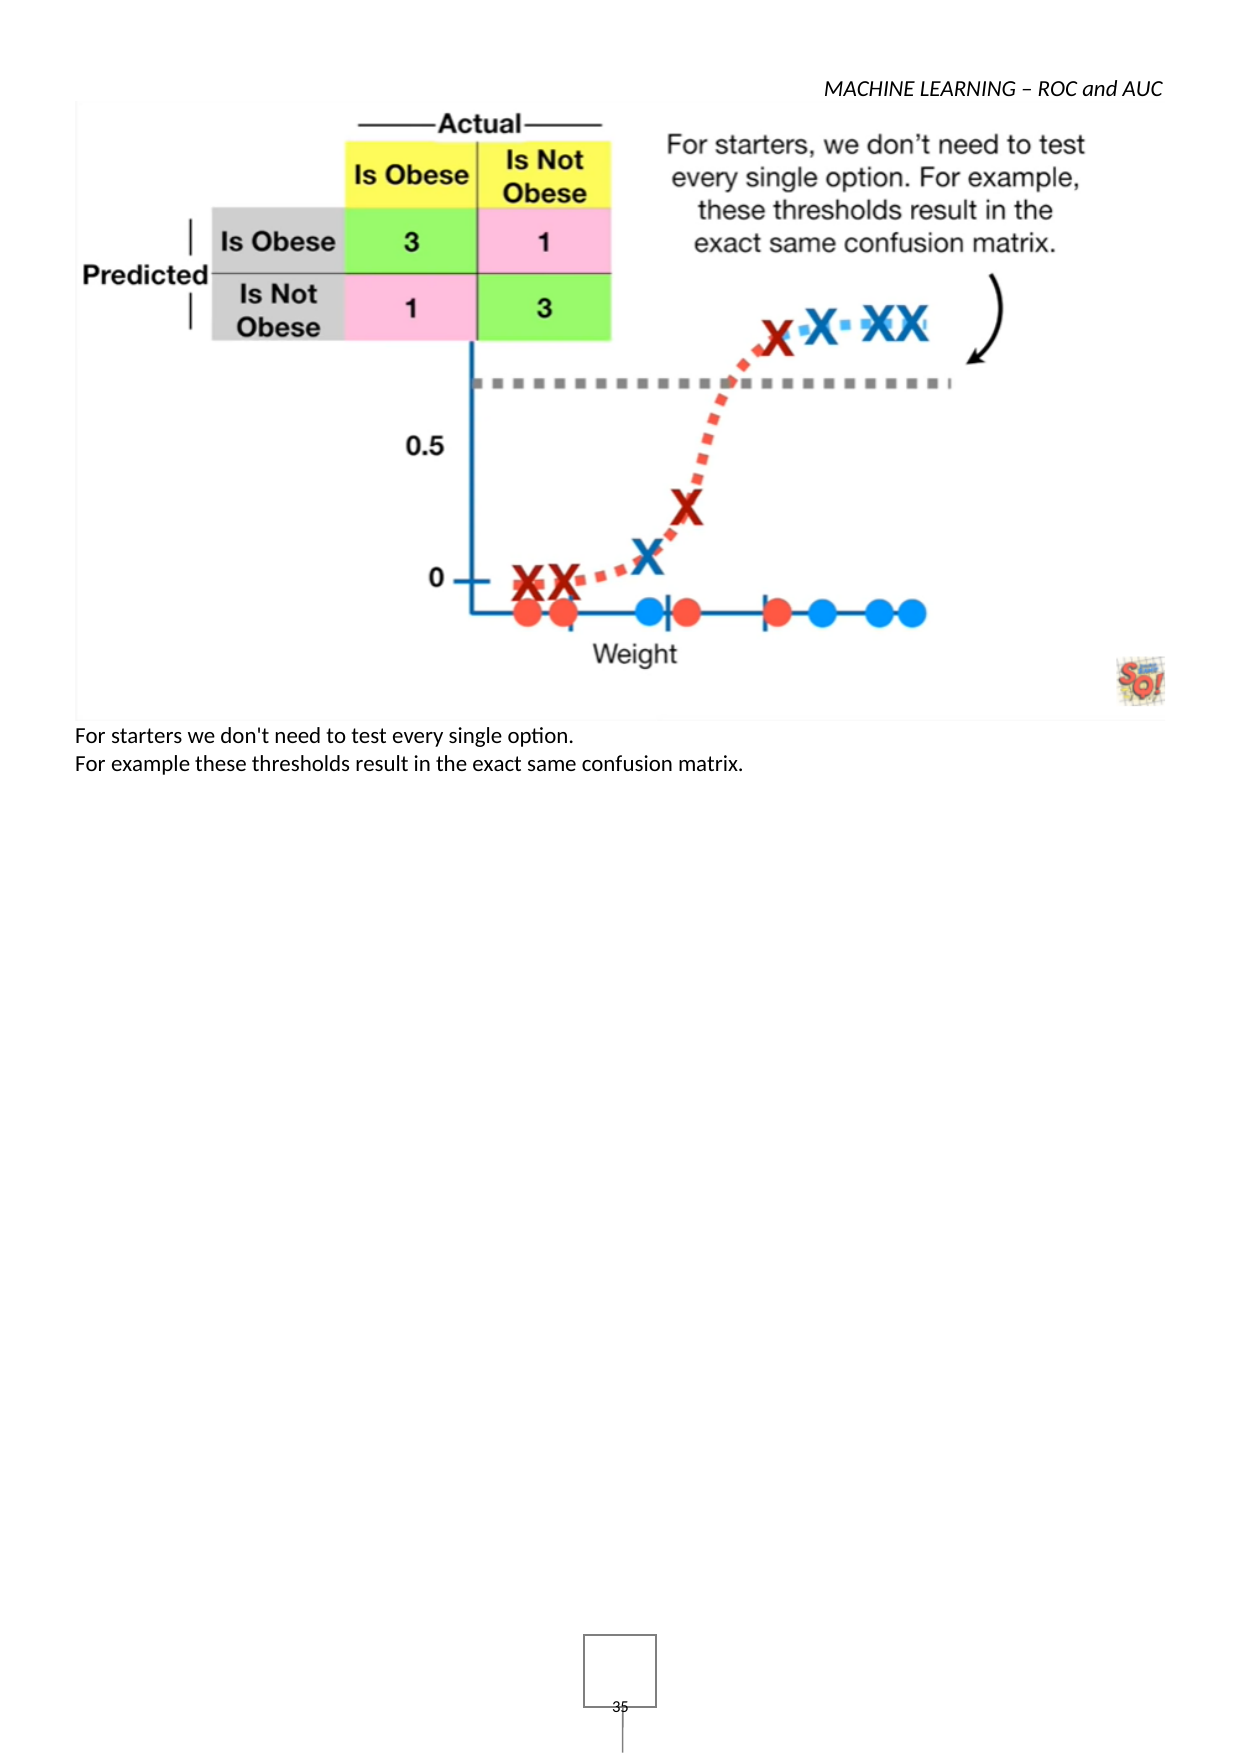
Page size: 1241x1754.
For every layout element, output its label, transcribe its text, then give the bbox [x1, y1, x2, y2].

text For starters we don't need to test every single option. [75, 721, 1165, 749]
picture [75, 101, 1166, 721]
text For example these thresholds result in the exact same confusion matrix. [75, 749, 1165, 777]
